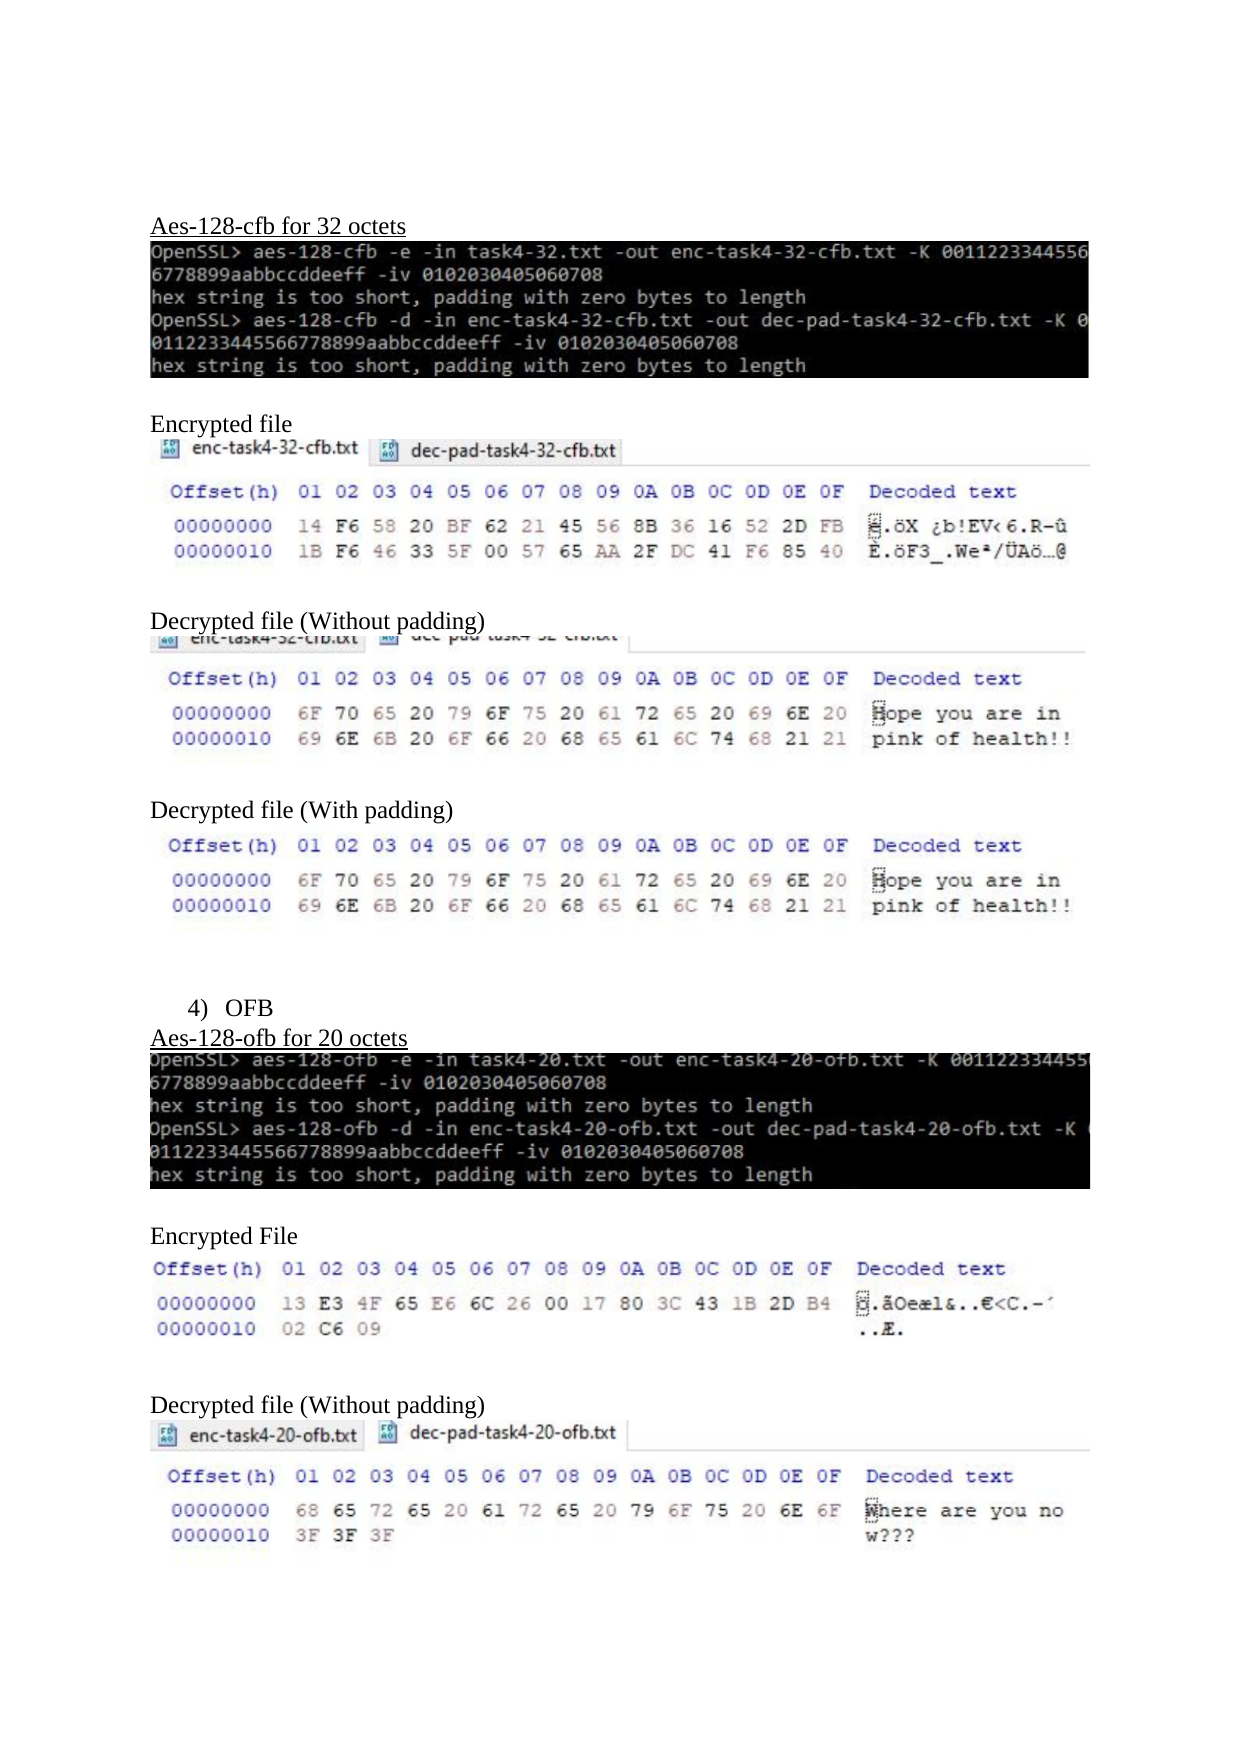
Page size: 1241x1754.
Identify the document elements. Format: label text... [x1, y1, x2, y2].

picture [150, 1420, 1091, 1570]
picture [150, 826, 1086, 931]
text Aes-128-ofb for 20 octets [150, 1023, 1090, 1052]
text Encrypted file [150, 409, 1090, 438]
text Aes-128-cfb for 32 octets [150, 211, 1090, 239]
text Decrypted file (Without padding) [150, 606, 1090, 635]
text Decrypted file (Without padding) [150, 1390, 1090, 1418]
picture [150, 241, 1091, 378]
picture [150, 636, 1086, 764]
text Encrypted File [150, 1221, 1090, 1250]
picture [150, 1053, 1091, 1189]
text Decrypted file (With padding) [150, 796, 1090, 824]
picture [150, 439, 1091, 574]
picture [150, 1251, 1067, 1358]
list OFB [187, 993, 1090, 1022]
